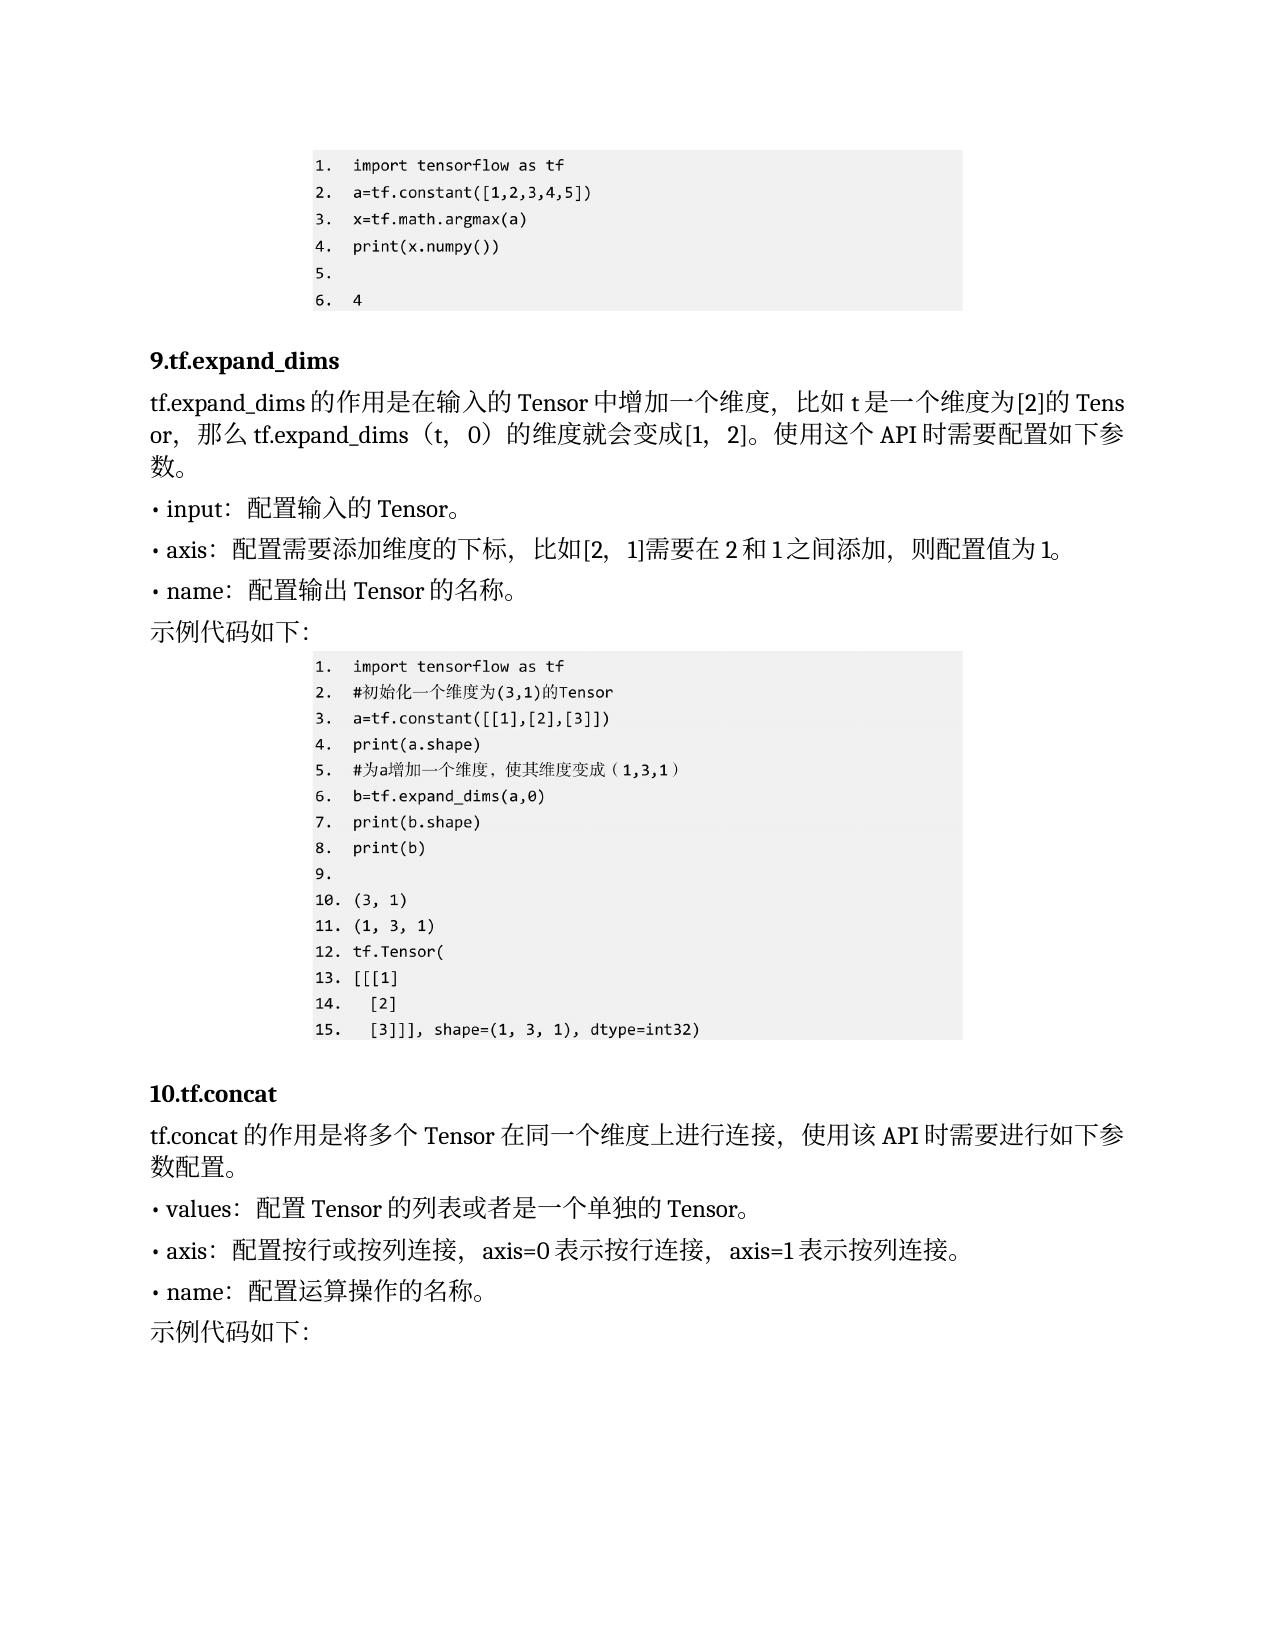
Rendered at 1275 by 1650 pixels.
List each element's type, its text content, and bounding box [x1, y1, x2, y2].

text • axis：配置按行或按列连接，axis=0表示按行连接，axis=1表示按列连接。 [150, 1233, 1125, 1265]
text • input：配置输入的Tensor。 [150, 491, 1125, 523]
text tf.concat的作用是将多个Tensor在同一个维度上进行连接，使用该API时需要进行如下参数配置。 [150, 1118, 1125, 1183]
text tf.expand_dims的作用是在输入的Tensor中增加一个维度，比如t是一个维度为[2]的Tensor，那么tf.expand_dims（t，0）的维度就会变成[1，2]。使用这个API时需要配置如下参数。 [150, 385, 1125, 482]
text 9.tf.expand_dims [150, 343, 1125, 376]
picture [312, 651, 963, 1040]
text • axis：配置需要添加维度的下标，比如[2，1]需要在2和1之间添加，则配置值为1。 [150, 532, 1125, 565]
text 示例代码如下： [150, 615, 1125, 647]
text 示例代码如下： [150, 1315, 1125, 1348]
picture [312, 150, 963, 311]
text • values：配置Tensor的列表或者是一个单独的Tensor。 [150, 1192, 1125, 1224]
text • name：配置输出Tensor的名称。 [150, 573, 1125, 606]
text 10.tf.concat [150, 1077, 1125, 1109]
text • name：配置运算操作的名称。 [150, 1274, 1125, 1307]
